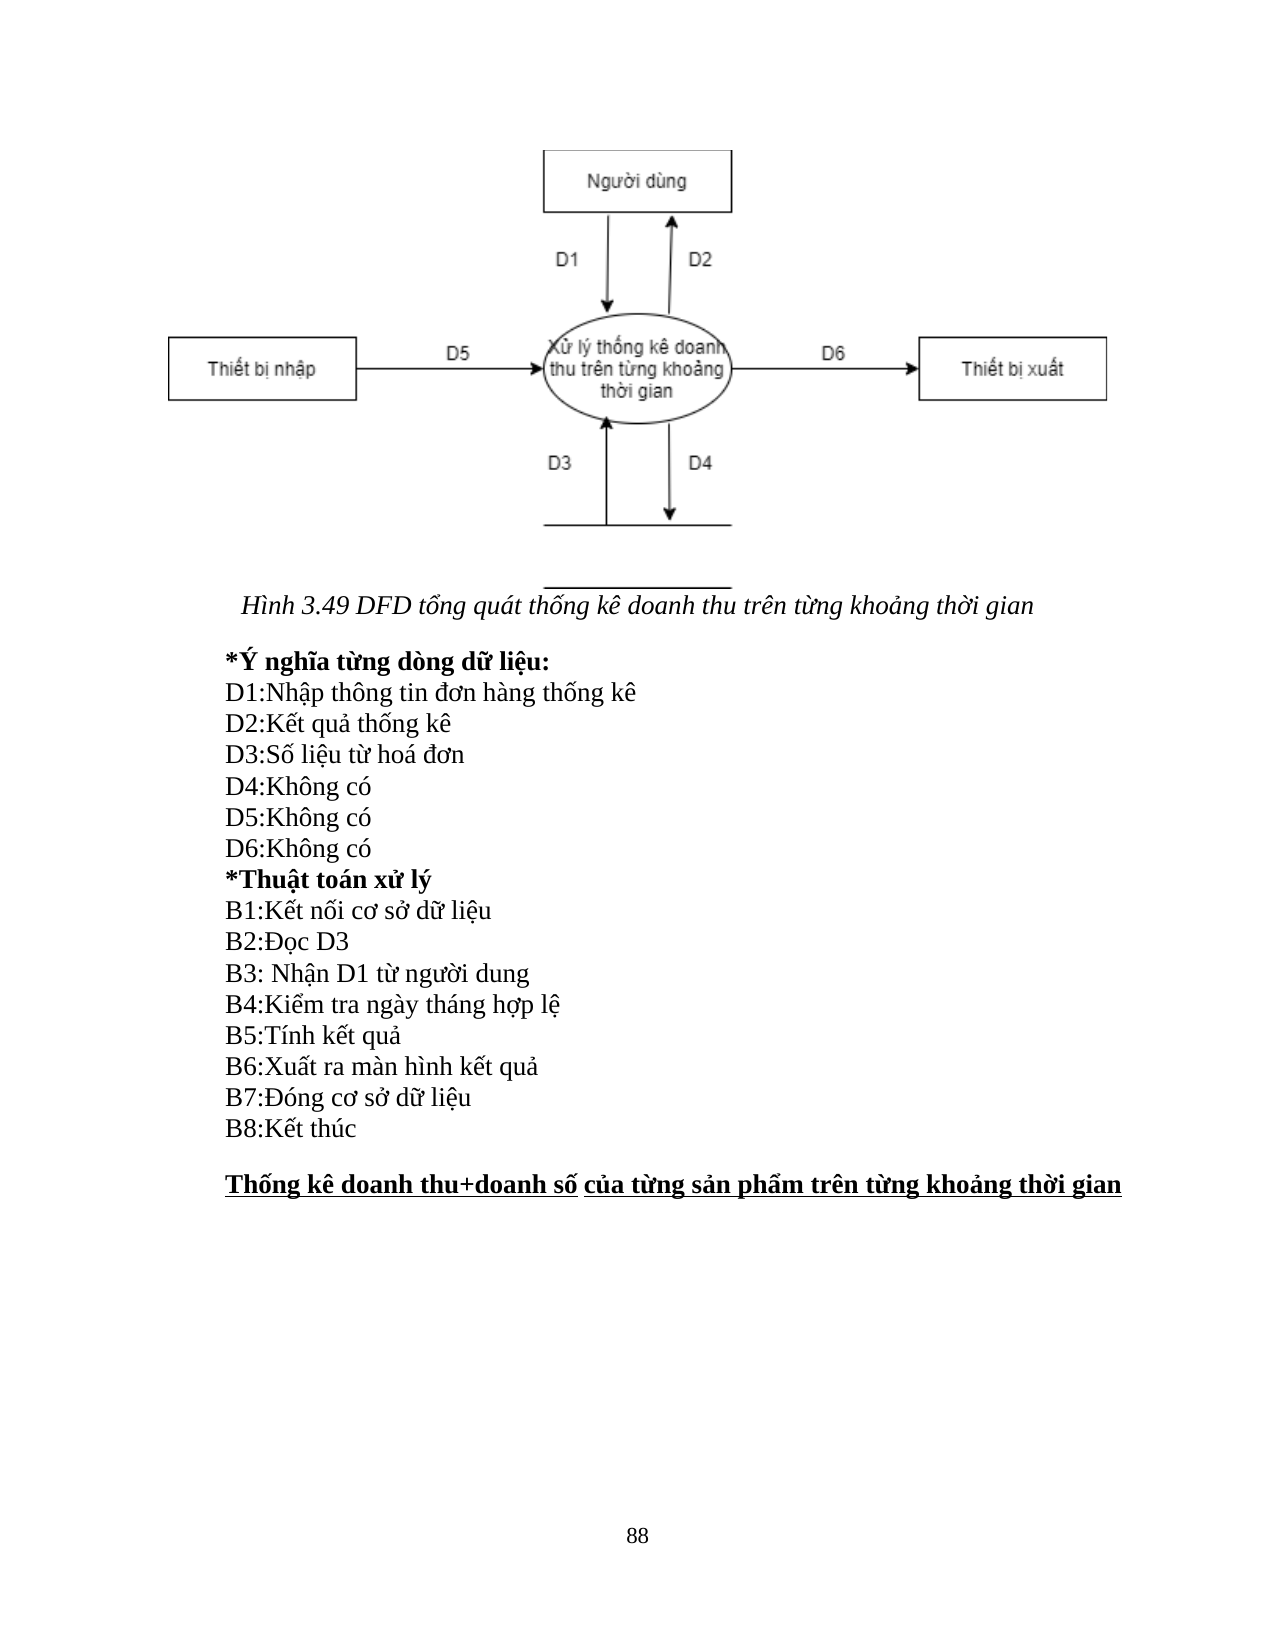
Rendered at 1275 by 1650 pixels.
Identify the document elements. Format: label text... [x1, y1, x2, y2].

text B4:Kiểm tra ngày tháng hợp lệ [150, 988, 1125, 1019]
text B7:Đóng cơ sở dữ liệu [150, 1081, 1125, 1112]
text B3: Nhận D1 từ người dung [150, 957, 1125, 988]
text B1:Kết nối cơ sở dữ liệu [150, 894, 1125, 926]
text Thống kê doanh thu+doanh số của từng sản phẩm trên từng khoảng thời gian [150, 1168, 1125, 1200]
text D6:Không có [150, 832, 1125, 863]
text *Ý nghĩa từng dòng dữ liệu: [150, 645, 1125, 676]
text D4:Không có [150, 770, 1125, 801]
text D5:Không có [150, 801, 1125, 832]
picture [168, 150, 1108, 589]
text *Thuật toán xử lý [150, 863, 1125, 894]
text D3:Số liệu từ hoá đơn [150, 739, 1125, 770]
text B8:Kết thúc [150, 1112, 1125, 1143]
text D2:Kết quả thống kê [150, 707, 1125, 739]
text D1:Nhập thông tin đơn hàng thống kê [150, 676, 1125, 707]
text B6:Xuất ra màn hình kết quả [150, 1050, 1125, 1081]
text B5:Tính kết quả [150, 1019, 1125, 1050]
text B2:Đọc D3 [150, 926, 1125, 957]
